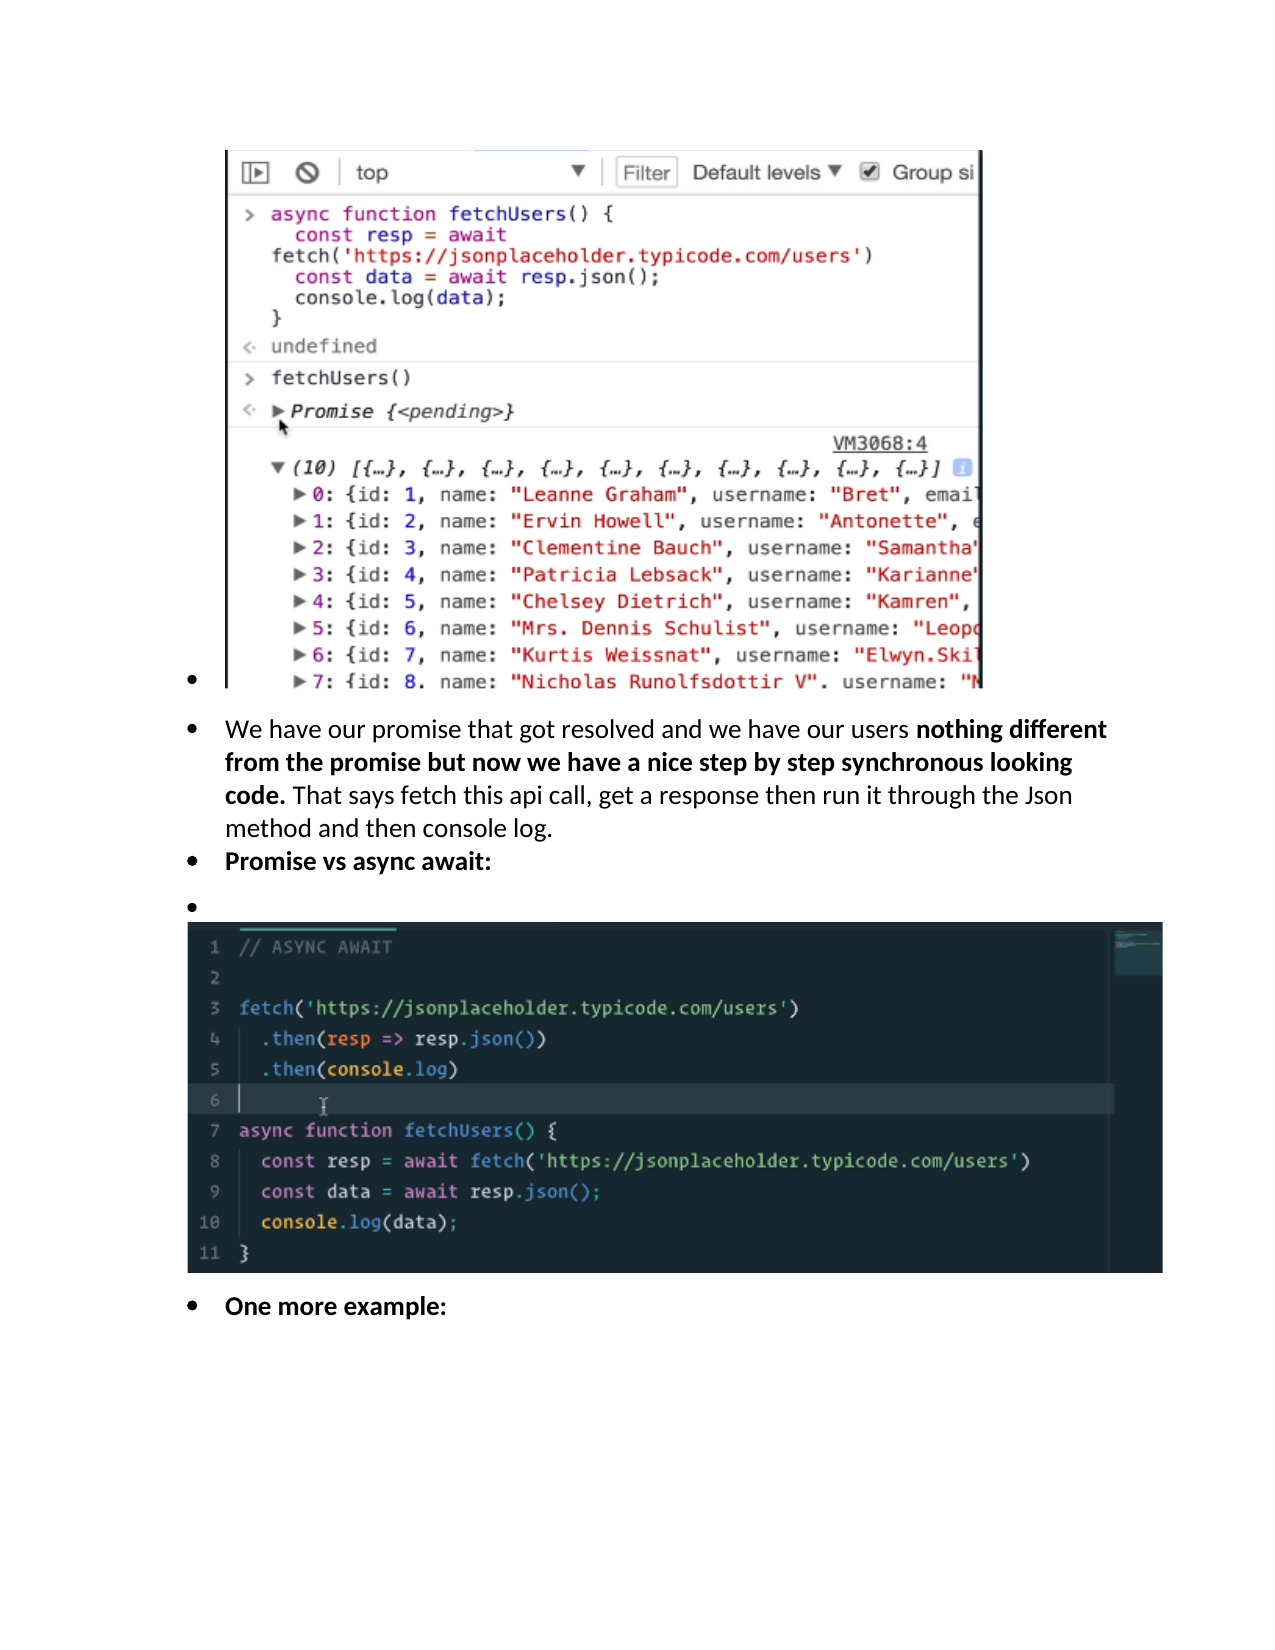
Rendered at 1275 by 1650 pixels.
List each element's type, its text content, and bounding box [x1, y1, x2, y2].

picture [187, 922, 1163, 1273]
picture [225, 150, 983, 690]
list We have our promise that got resolved and we have our users nothing different from the promise but now we have a nice step by step synchronous looking code. That says fetch this api call, get a response then run it through the Json method and then console log. [187, 712, 1125, 844]
list Promise vs async await: [187, 844, 1125, 877]
list One more example: [187, 1289, 1125, 1322]
